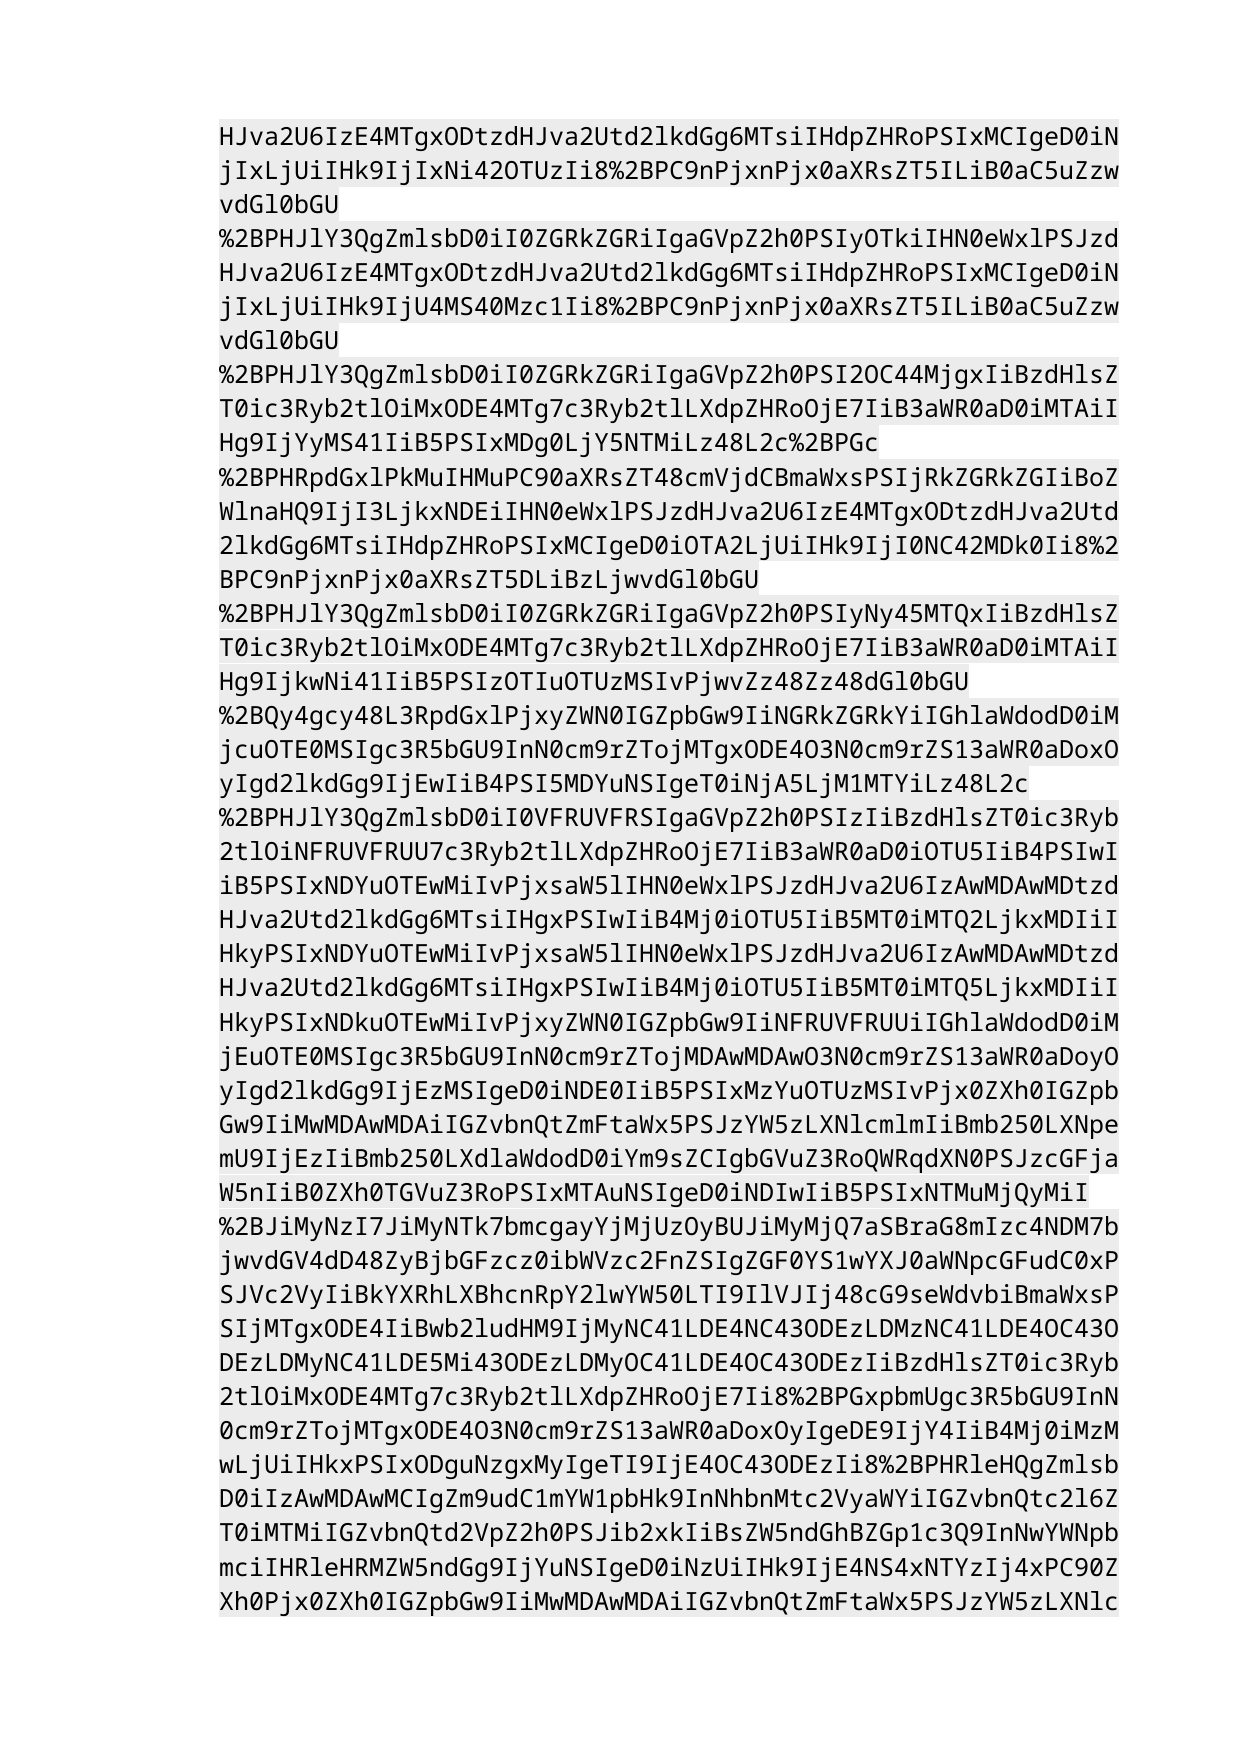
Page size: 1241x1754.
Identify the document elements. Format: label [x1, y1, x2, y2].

text [219, 118, 1122, 1617]
